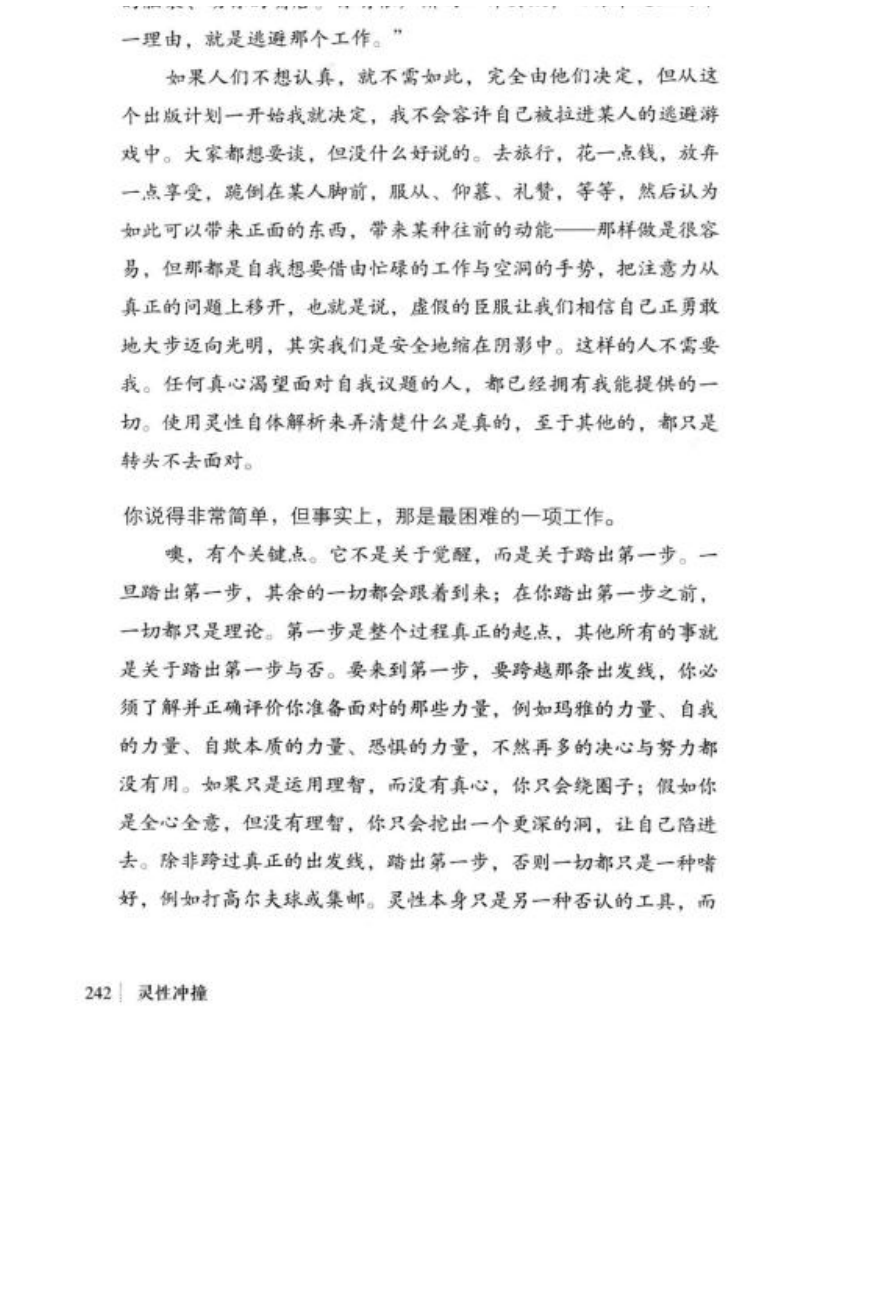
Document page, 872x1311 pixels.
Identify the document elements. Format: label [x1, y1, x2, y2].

picture [0, 6, 872, 1054]
